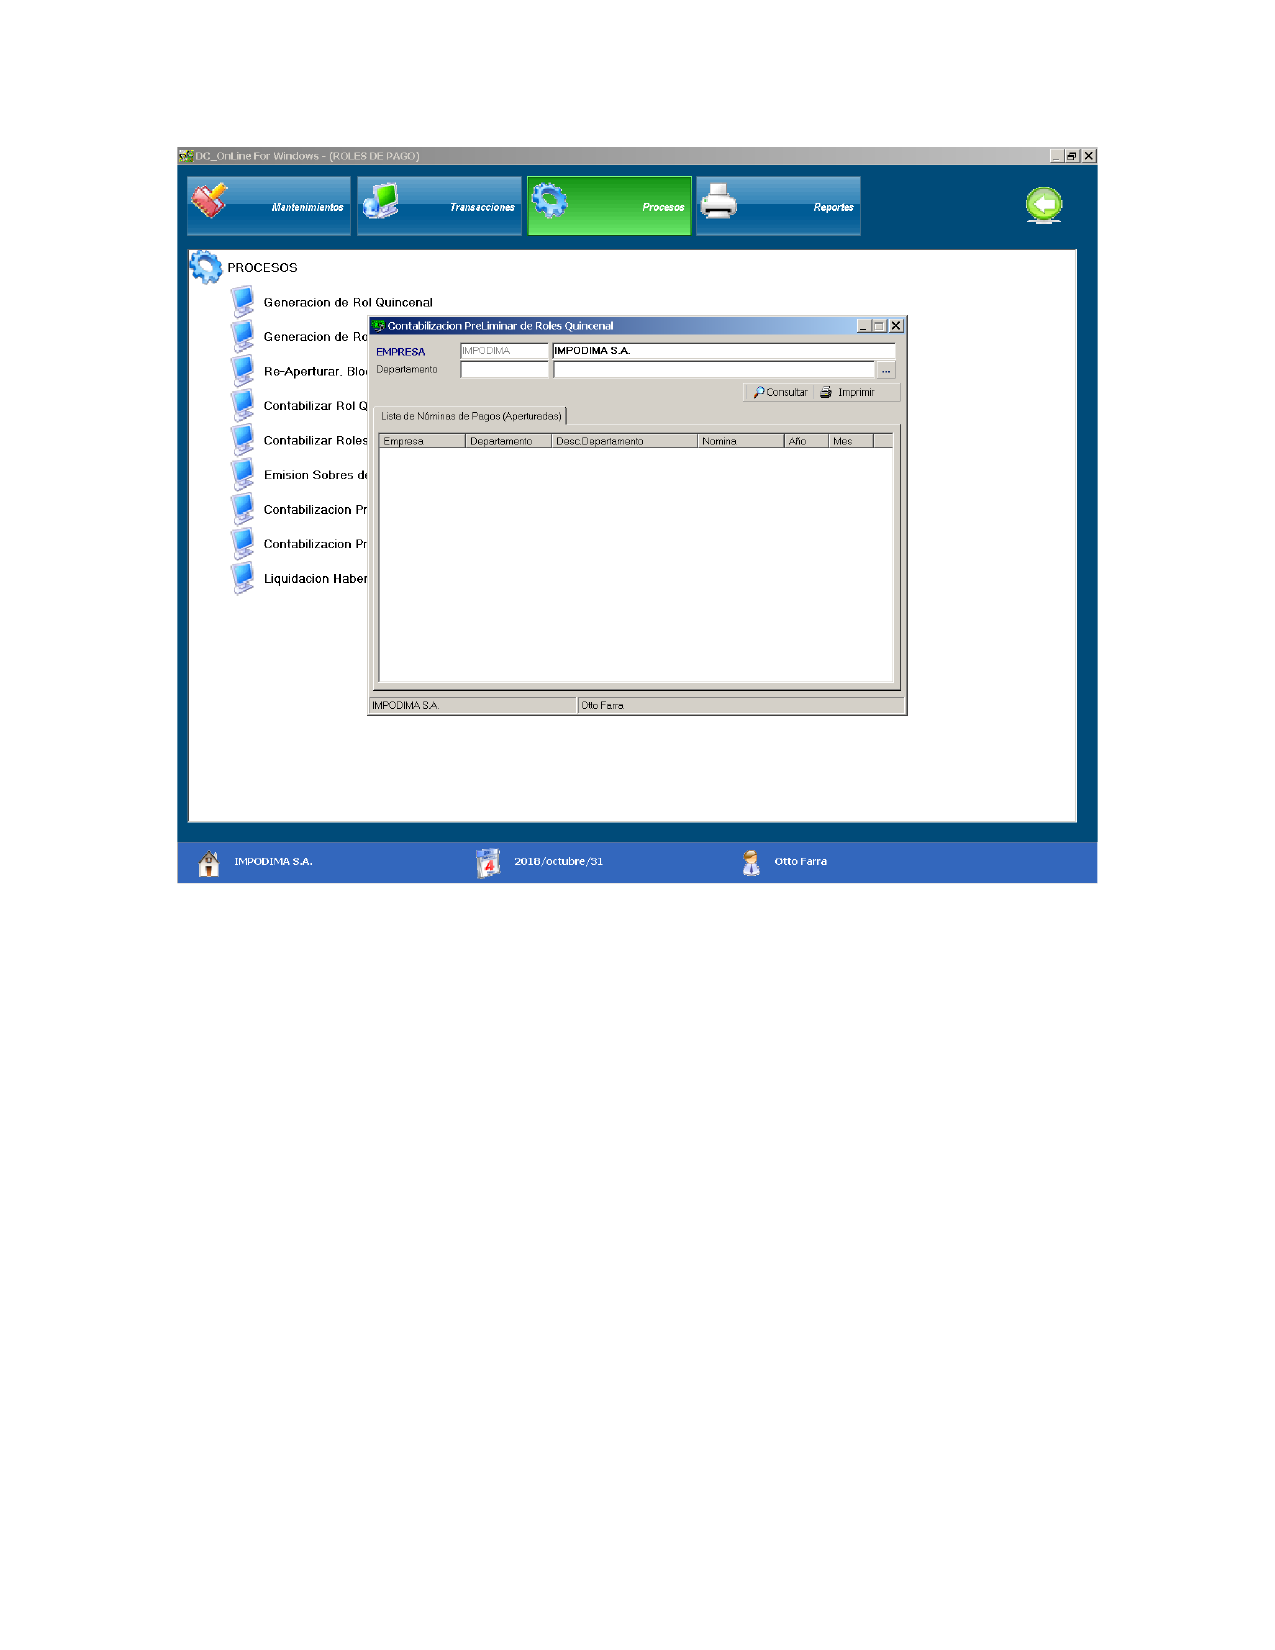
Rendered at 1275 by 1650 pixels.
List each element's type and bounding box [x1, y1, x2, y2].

picture [177, 147, 1098, 884]
